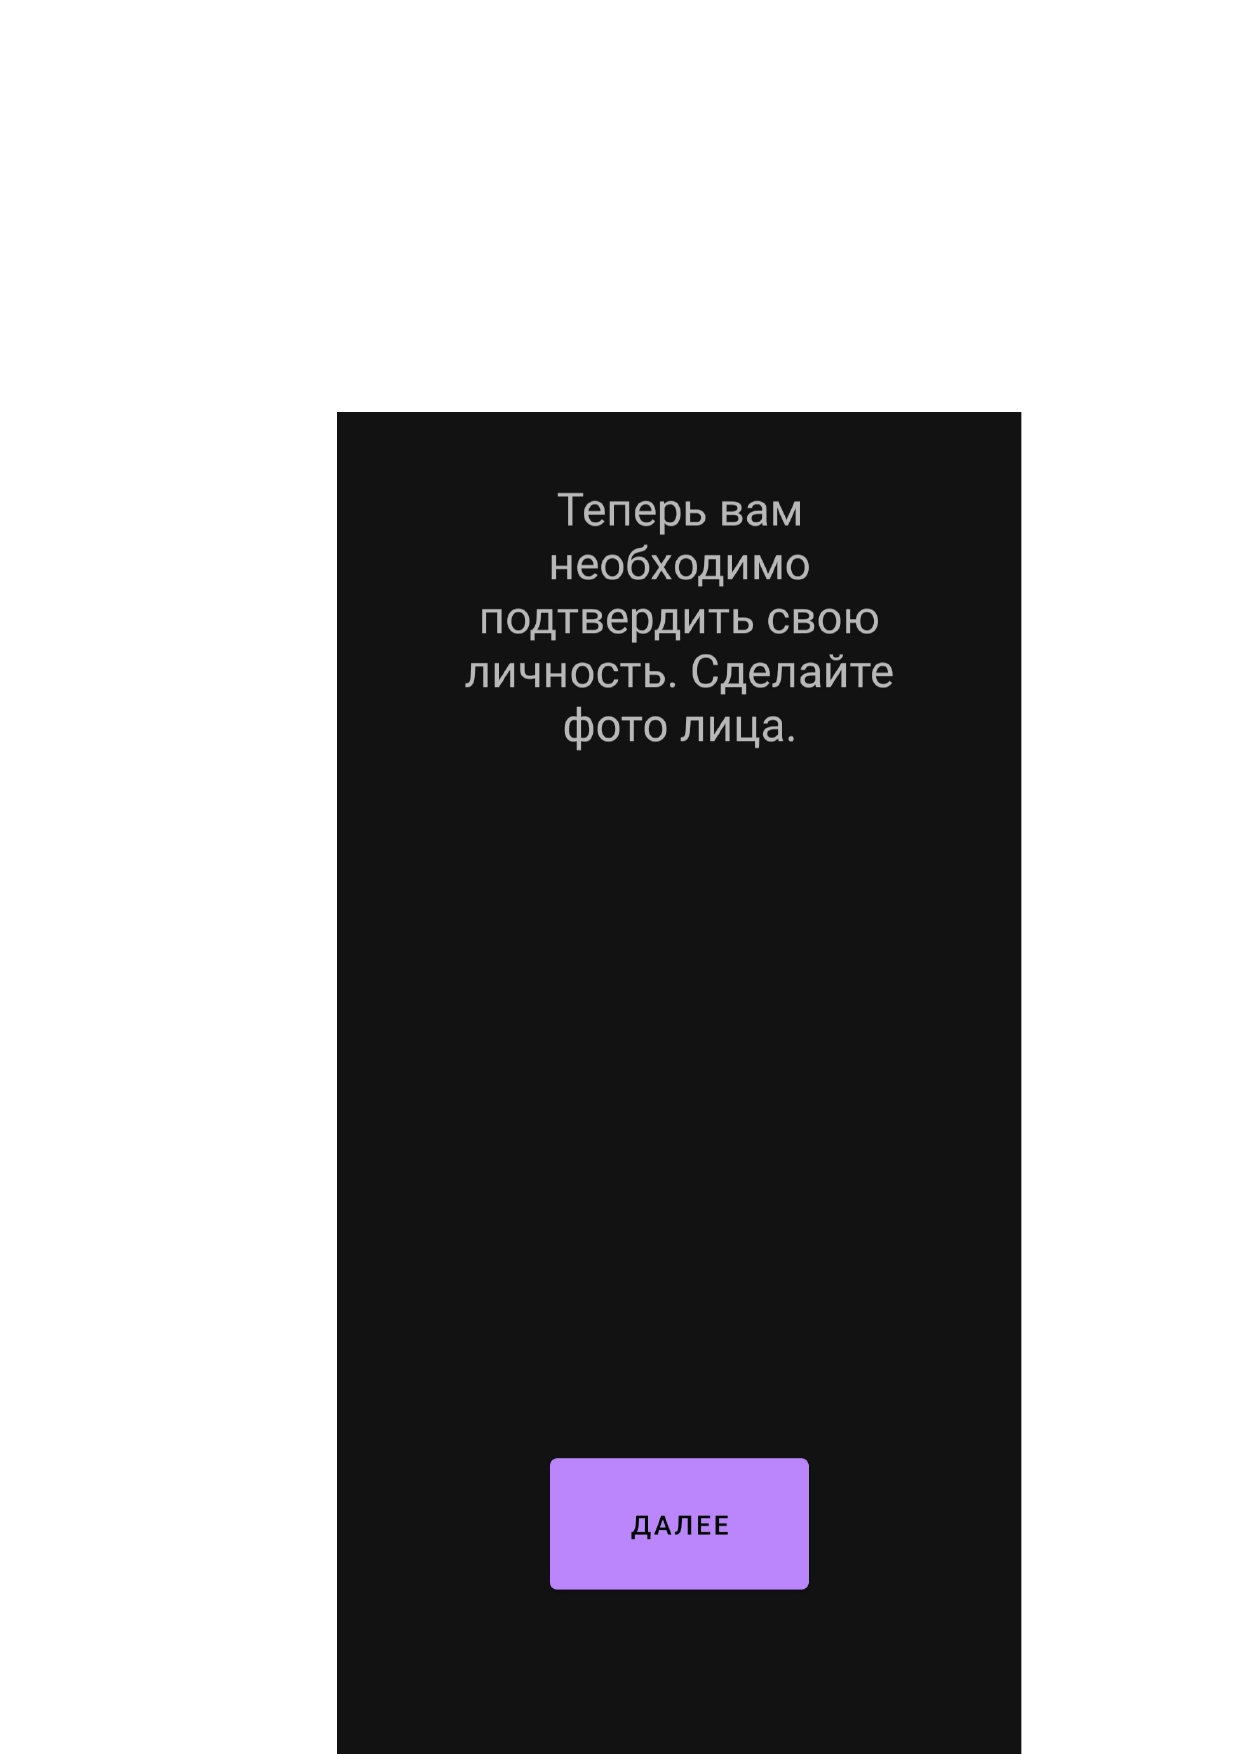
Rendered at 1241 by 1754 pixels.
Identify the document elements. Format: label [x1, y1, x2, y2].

picture [337, 412, 1022, 1754]
